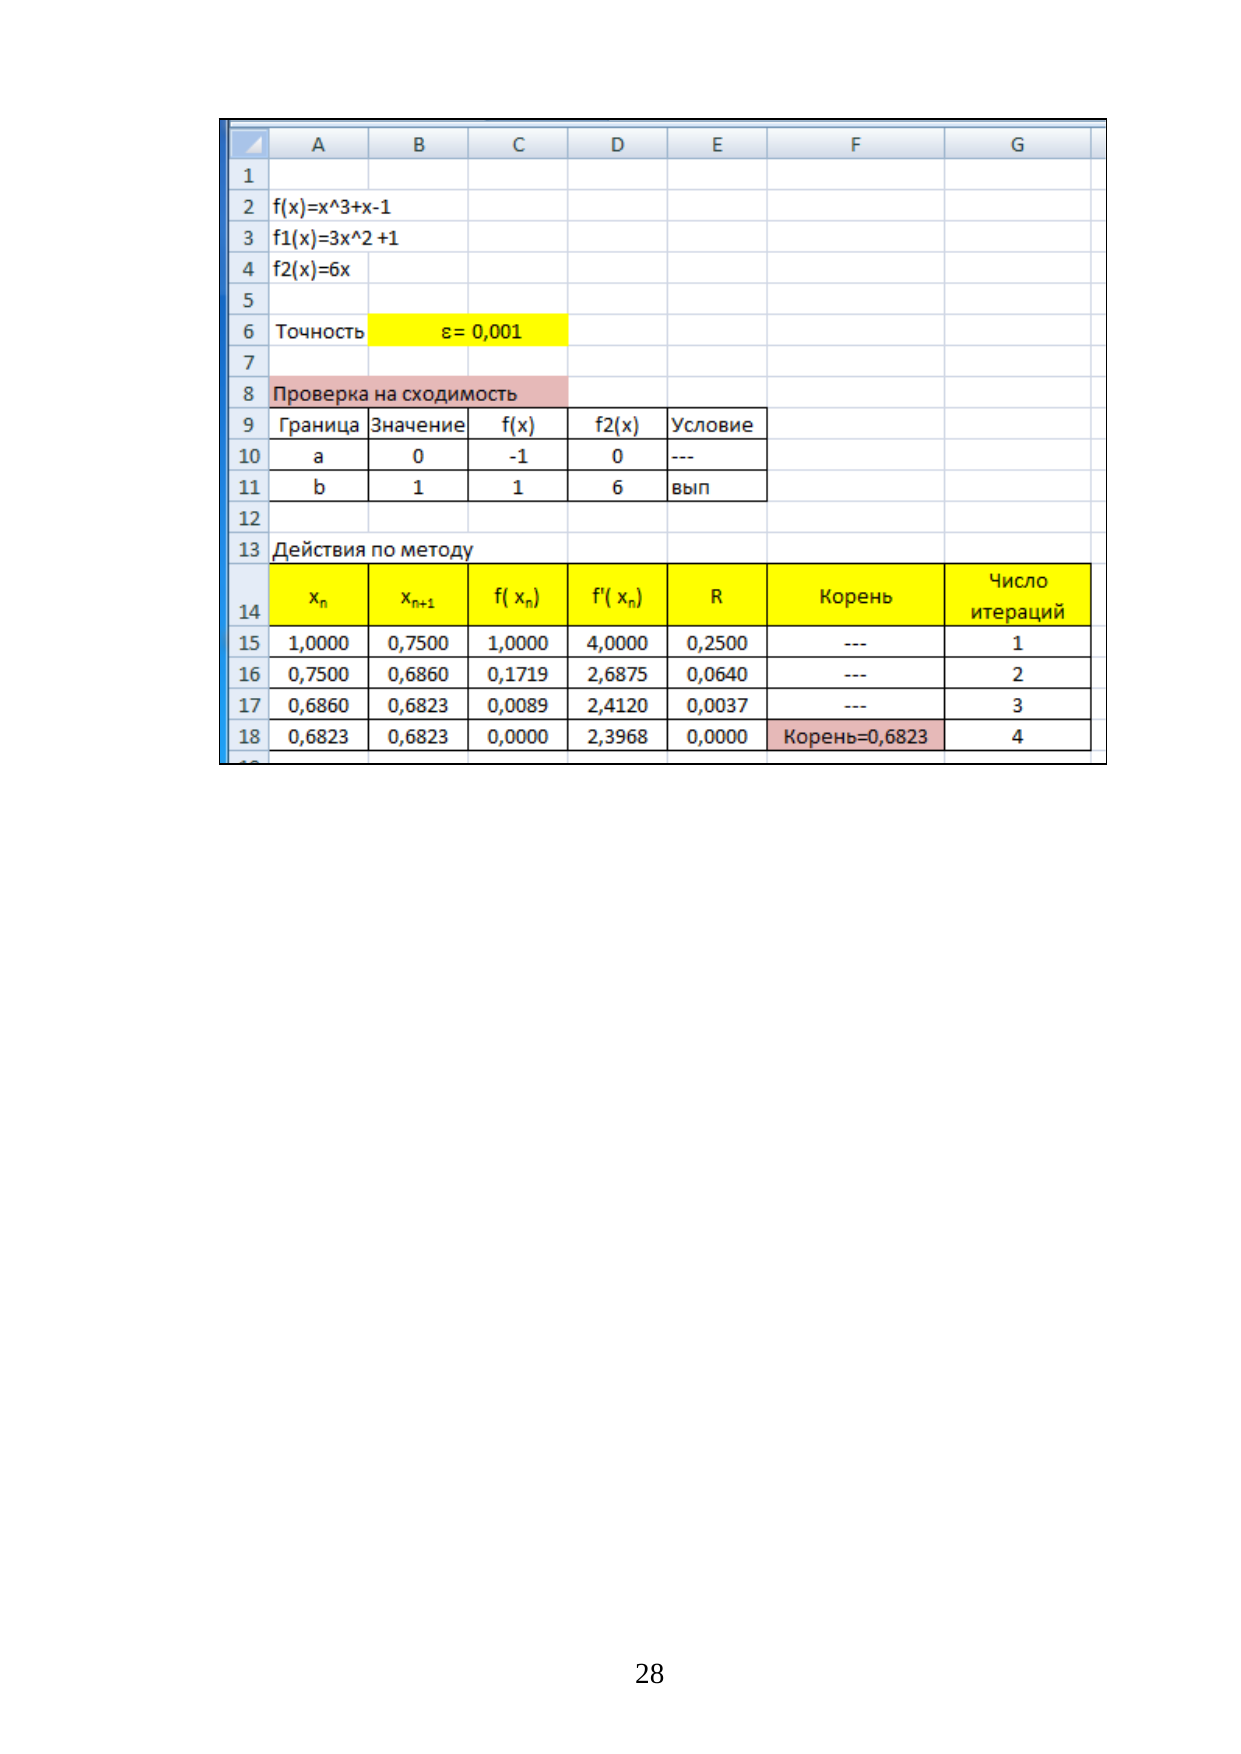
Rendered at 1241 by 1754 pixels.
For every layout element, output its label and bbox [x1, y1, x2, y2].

picture [220, 120, 1106, 763]
